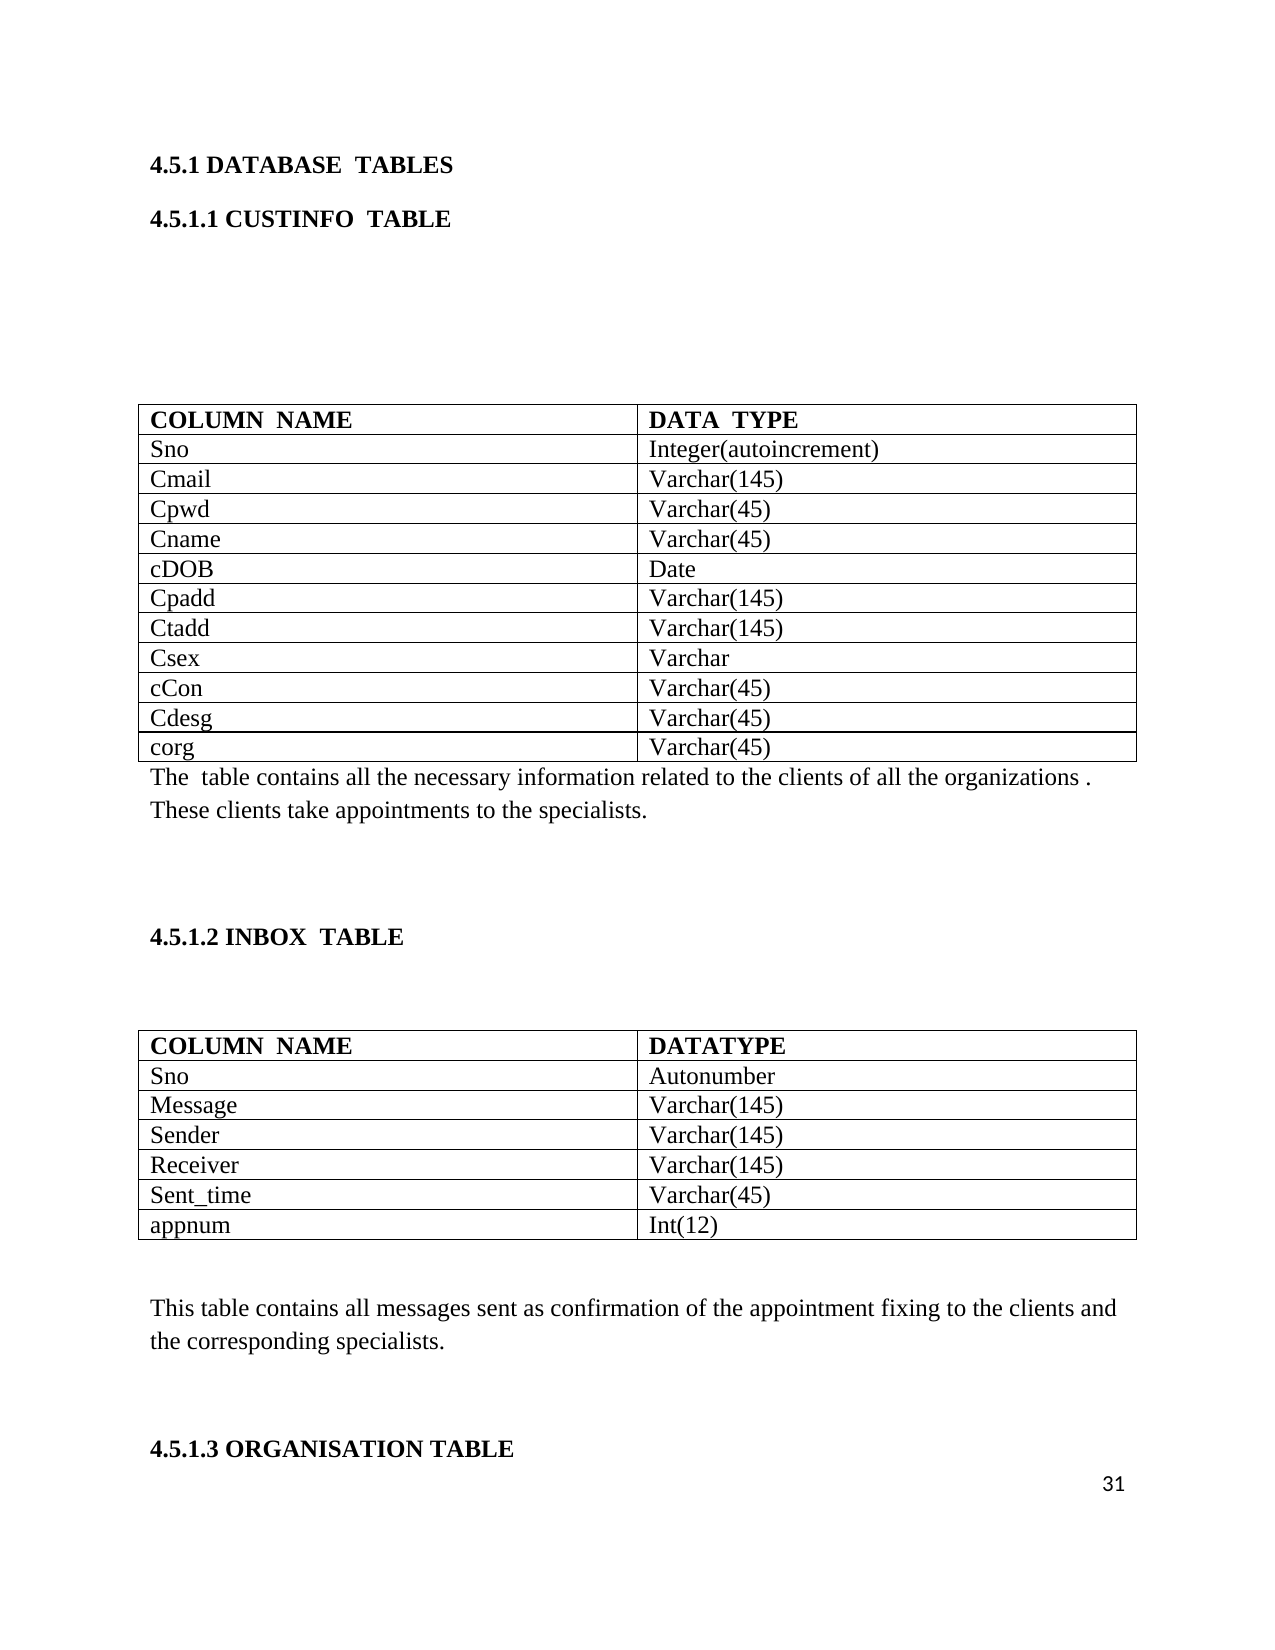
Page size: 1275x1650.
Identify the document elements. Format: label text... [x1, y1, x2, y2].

table_cell Cmail [139, 464, 637, 493]
table_cell appnum [139, 1210, 637, 1238]
table_cell Varchar [638, 643, 1136, 672]
table_cell Varchar(145) [638, 464, 1136, 493]
table_cell Varchar(145) [638, 613, 1136, 642]
table_header DATATYPE [638, 1031, 1136, 1060]
table_cell Int(12) [638, 1210, 1136, 1238]
table_cell Sno [139, 1061, 637, 1089]
text This table contains all messages sent as confirmation of the appointment fixing to the clients and the corresponding specialists. [150, 1293, 1125, 1355]
table_cell cCon [139, 673, 637, 702]
table_cell Varchar(45) [638, 703, 1136, 731]
table_cell Varchar(145) [638, 584, 1136, 612]
table_cell Cname [139, 524, 637, 553]
table_cell Varchar(45) [638, 673, 1136, 702]
text 4.5.1.3 ORGANISATION TABLE [150, 1434, 1125, 1463]
table_header COLUMN NAME [139, 405, 637, 433]
table_cell Receiver [139, 1150, 637, 1179]
table_cell Varchar(45) [638, 733, 1136, 761]
table_cell cDOB [139, 554, 637, 582]
table_cell Date [638, 554, 1136, 582]
table_cell Ctadd [139, 613, 637, 642]
table_cell Sno [139, 435, 637, 463]
text The table contains all the necessary information related to the clients of all the organizations . These clients take appointments to the specialists. [150, 762, 1125, 824]
table_cell Autonumber [638, 1061, 1136, 1089]
table_cell Cpadd [139, 584, 637, 612]
text 4.5.1.2 INBOX TABLE [150, 922, 1125, 951]
table_cell Integer(autoincrement) [638, 435, 1136, 463]
table_cell Varchar(145) [638, 1091, 1136, 1119]
table_cell Varchar(145) [638, 1150, 1136, 1179]
table_header COLUMN NAME [139, 1031, 637, 1060]
table_cell Sent_time [139, 1180, 637, 1209]
table_cell Message [139, 1091, 637, 1119]
table_cell Varchar(145) [638, 1120, 1136, 1149]
table_cell Varchar(45) [638, 524, 1136, 553]
table_header DATA TYPE [638, 405, 1136, 433]
table_cell Varchar(45) [638, 1180, 1136, 1209]
table_cell Cdesg [139, 703, 637, 731]
table_cell Cpwd [139, 494, 637, 523]
table_cell Csex [139, 643, 637, 672]
text 4.5.1 DATABASE TABLES [150, 150, 1125, 179]
table_cell Varchar(45) [638, 494, 1136, 523]
table_cell corg [139, 733, 637, 761]
text 4.5.1.1 CUSTINFO TABLE [150, 204, 1125, 233]
table_cell Sender [139, 1120, 637, 1149]
